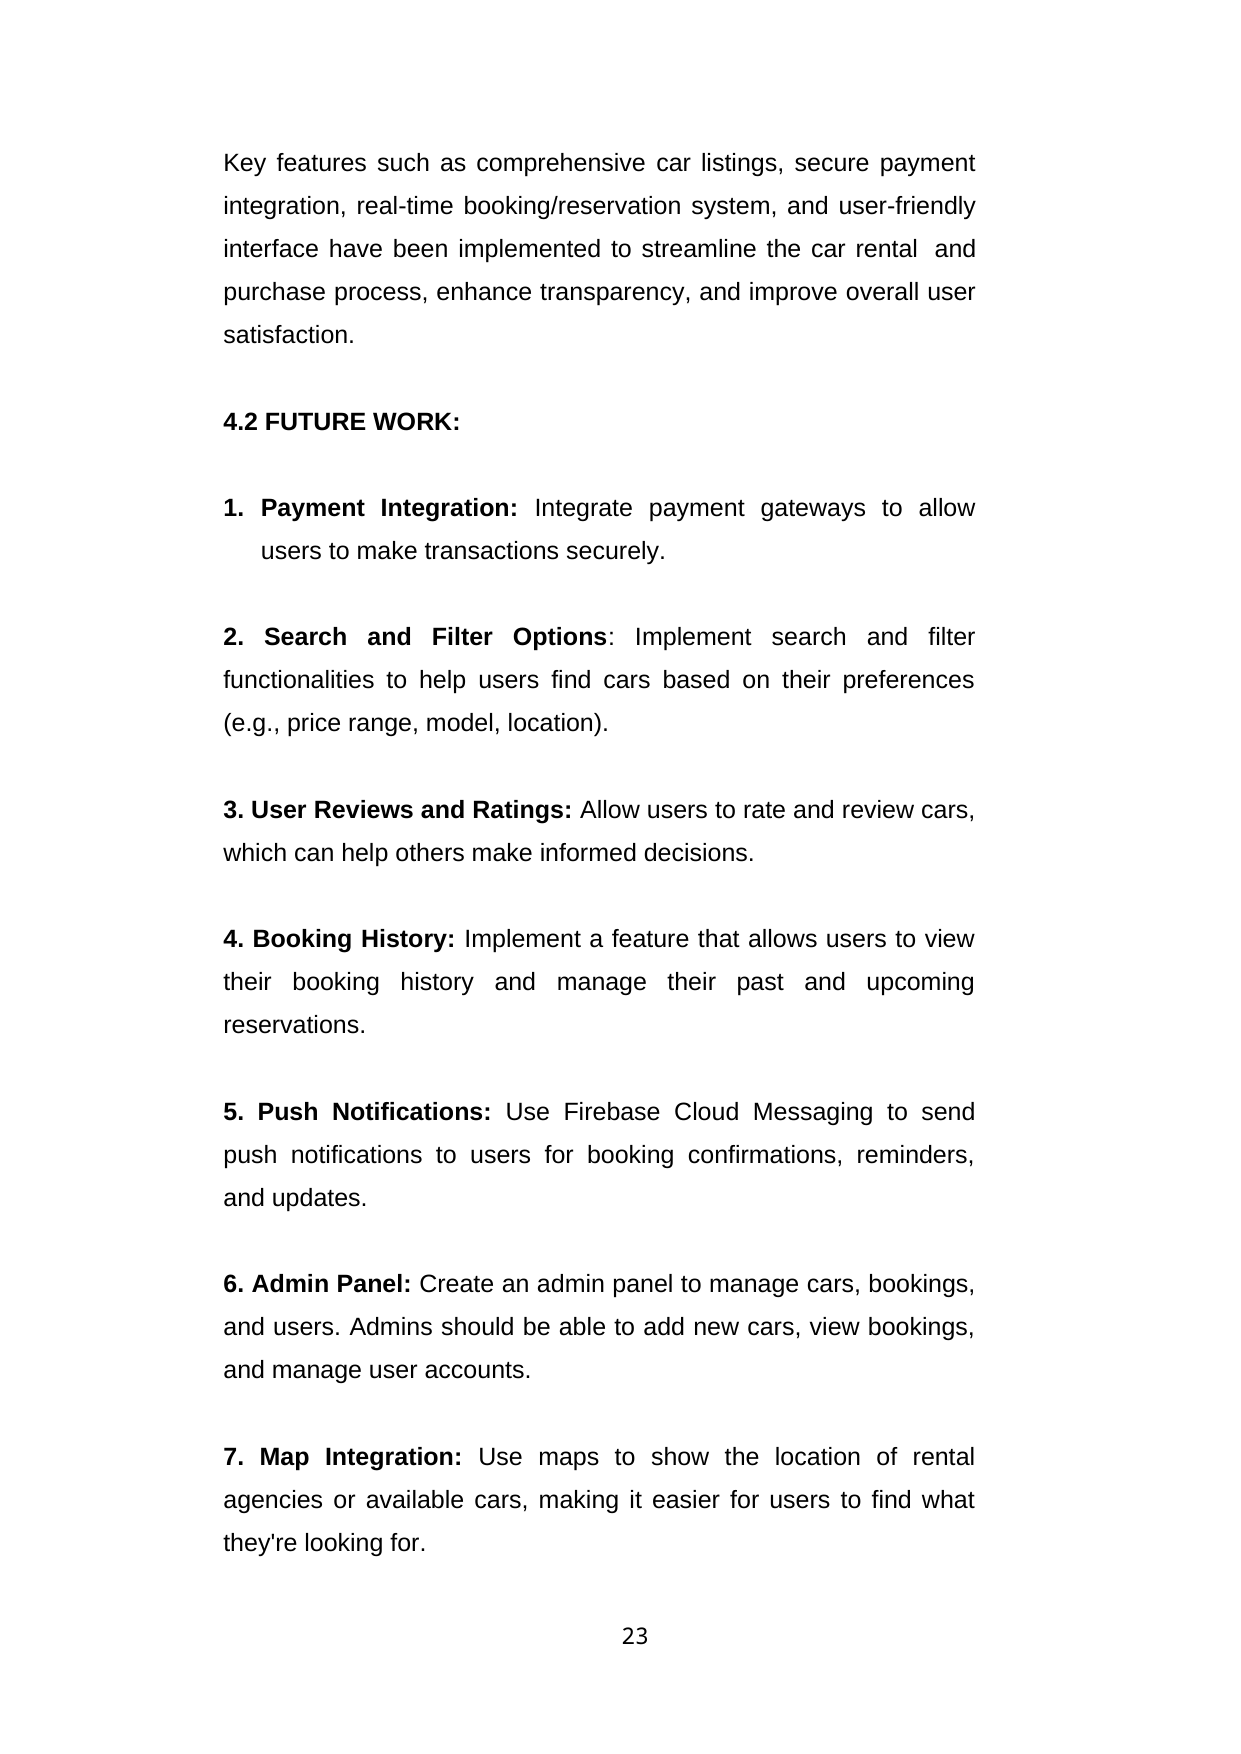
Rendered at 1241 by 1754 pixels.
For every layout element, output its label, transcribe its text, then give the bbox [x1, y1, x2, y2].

text 7. Map Integration: Use maps to show the location of rental agencies or available cars, making it easier for users to find what they're looking for. [223, 1441, 976, 1556]
text 3. User Reviews and Ratings: Allow users to rate and review cars, which can help others make informed decisions. [223, 794, 976, 866]
text 4.2 FUTURE WORK: [223, 406, 976, 435]
text 5. Push Notifications: Use Firebase Cloud Messaging to send push notifications to users for booking confirmations, reminders, and updates. [223, 1096, 976, 1211]
text 2. Search and Filter Options: Implement search and filter functionalities to help users find cars based on their preferences (e.g., price range, model, location). [223, 622, 976, 737]
text 6. Admin Panel: Create an admin panel to manage cars, bookings, and users. Admins should be able to add new cars, view bookings, and manage user accounts. [223, 1269, 976, 1384]
list Payment Integration: Integrate payment gateways to allow users to make transactions securely. [223, 493, 976, 564]
text 4. Booking History: Implement a feature that allows users to view their booking history and manage their past and upcoming reservations. [223, 924, 976, 1039]
text Key features such as comprehensive car listings, secure payment integration, real-time booking/reservation system, and user-friendly interface have been implemented to streamline the car rental and purchase process, enhance transparency, and improve overall user satisfaction. [223, 148, 976, 349]
